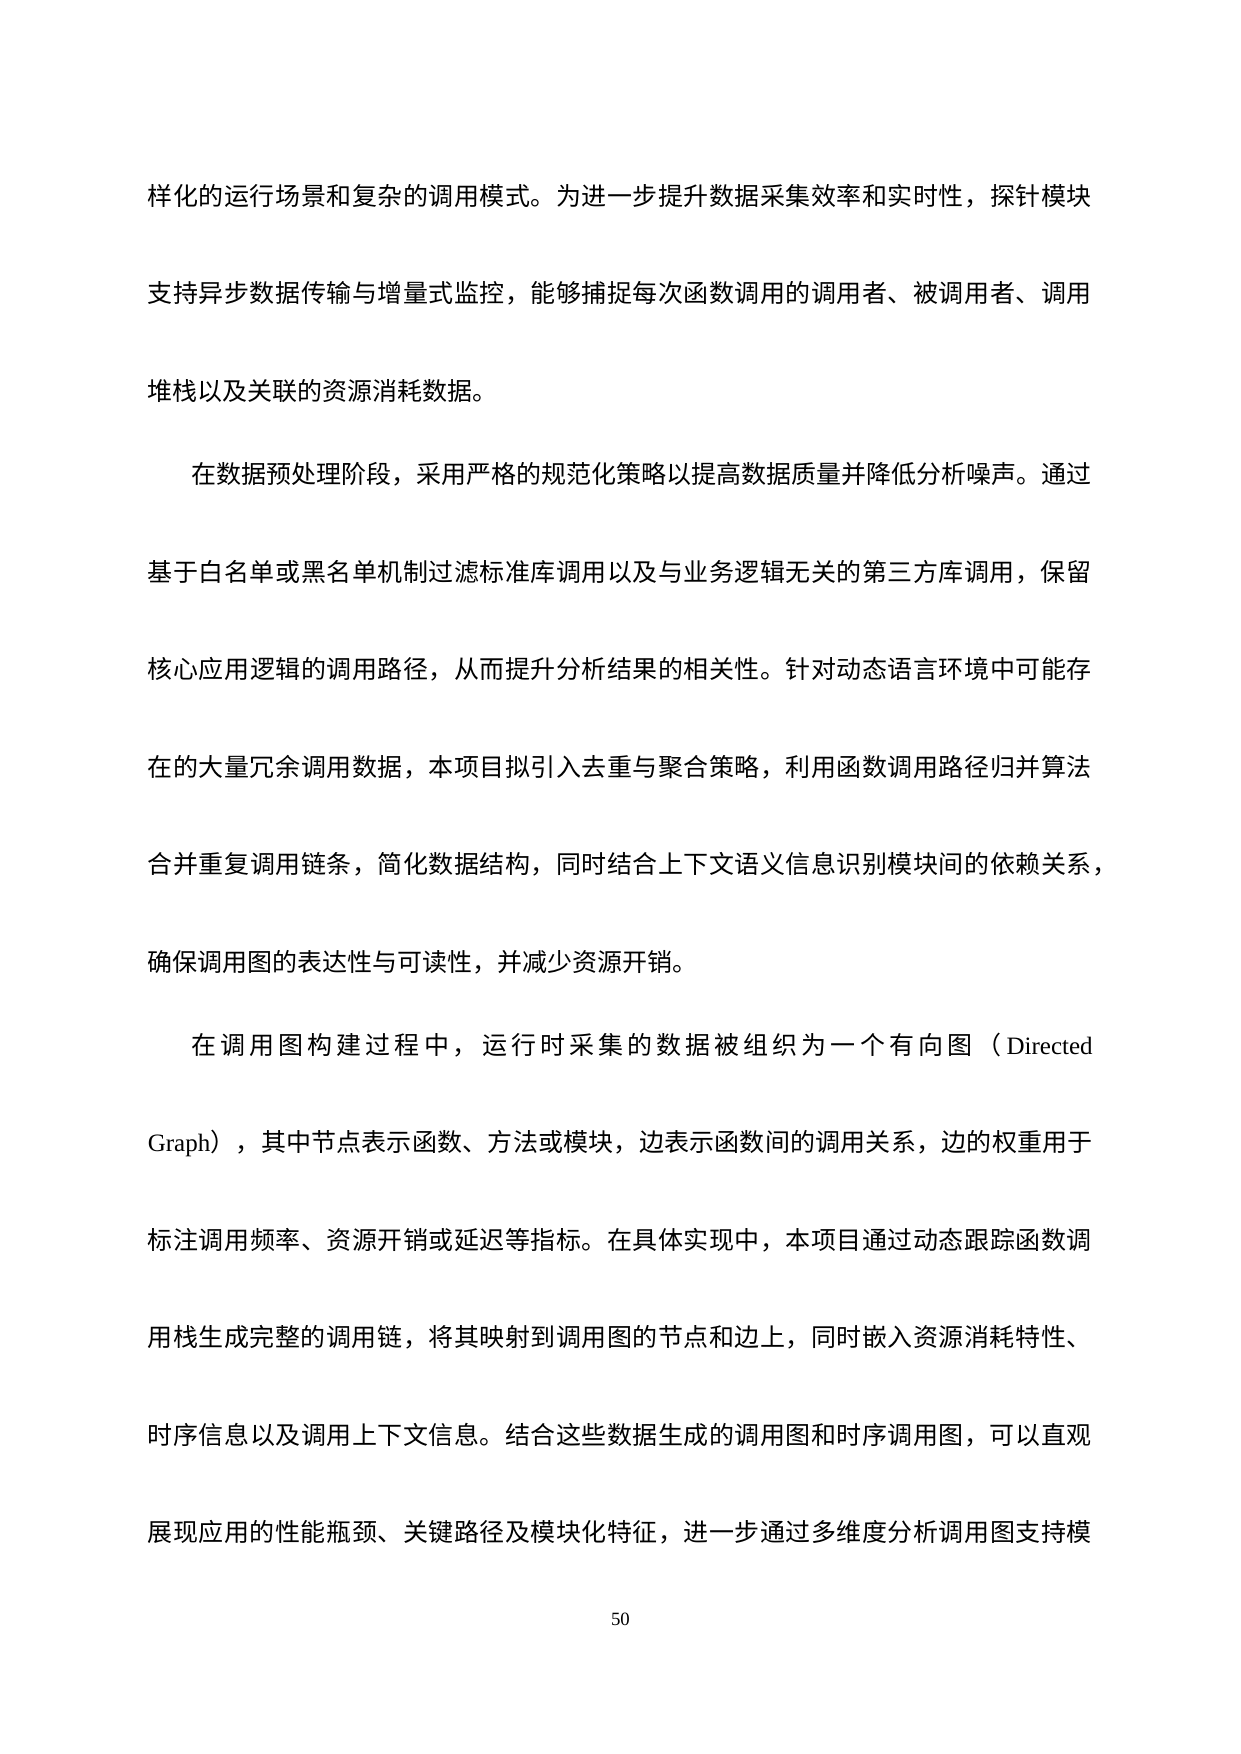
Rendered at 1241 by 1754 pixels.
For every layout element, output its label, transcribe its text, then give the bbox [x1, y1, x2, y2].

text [148, 1011, 1092, 1563]
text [148, 162, 1092, 422]
text 在数据预处理阶段，采用严格的规范化策略以提高数据质量并降低分析噪声。通过基于白名单或黑名单机制过滤标准库调用以及与业务逻辑无关的第三方库调用，保留核心应用逻辑的调用路径，从而提升分析结果的相关性。针对动态语言环境中可能存在的大量冗余调用数据，本项目拟引入去重与聚合策略，利用函数调用路径归并算法合并重复调用链条，简化数据结构，同时结合上下文语义信息识别模块间的依赖关系，确保调用图的表达性与可读性，并减少资源开销。 [148, 440, 1092, 993]
